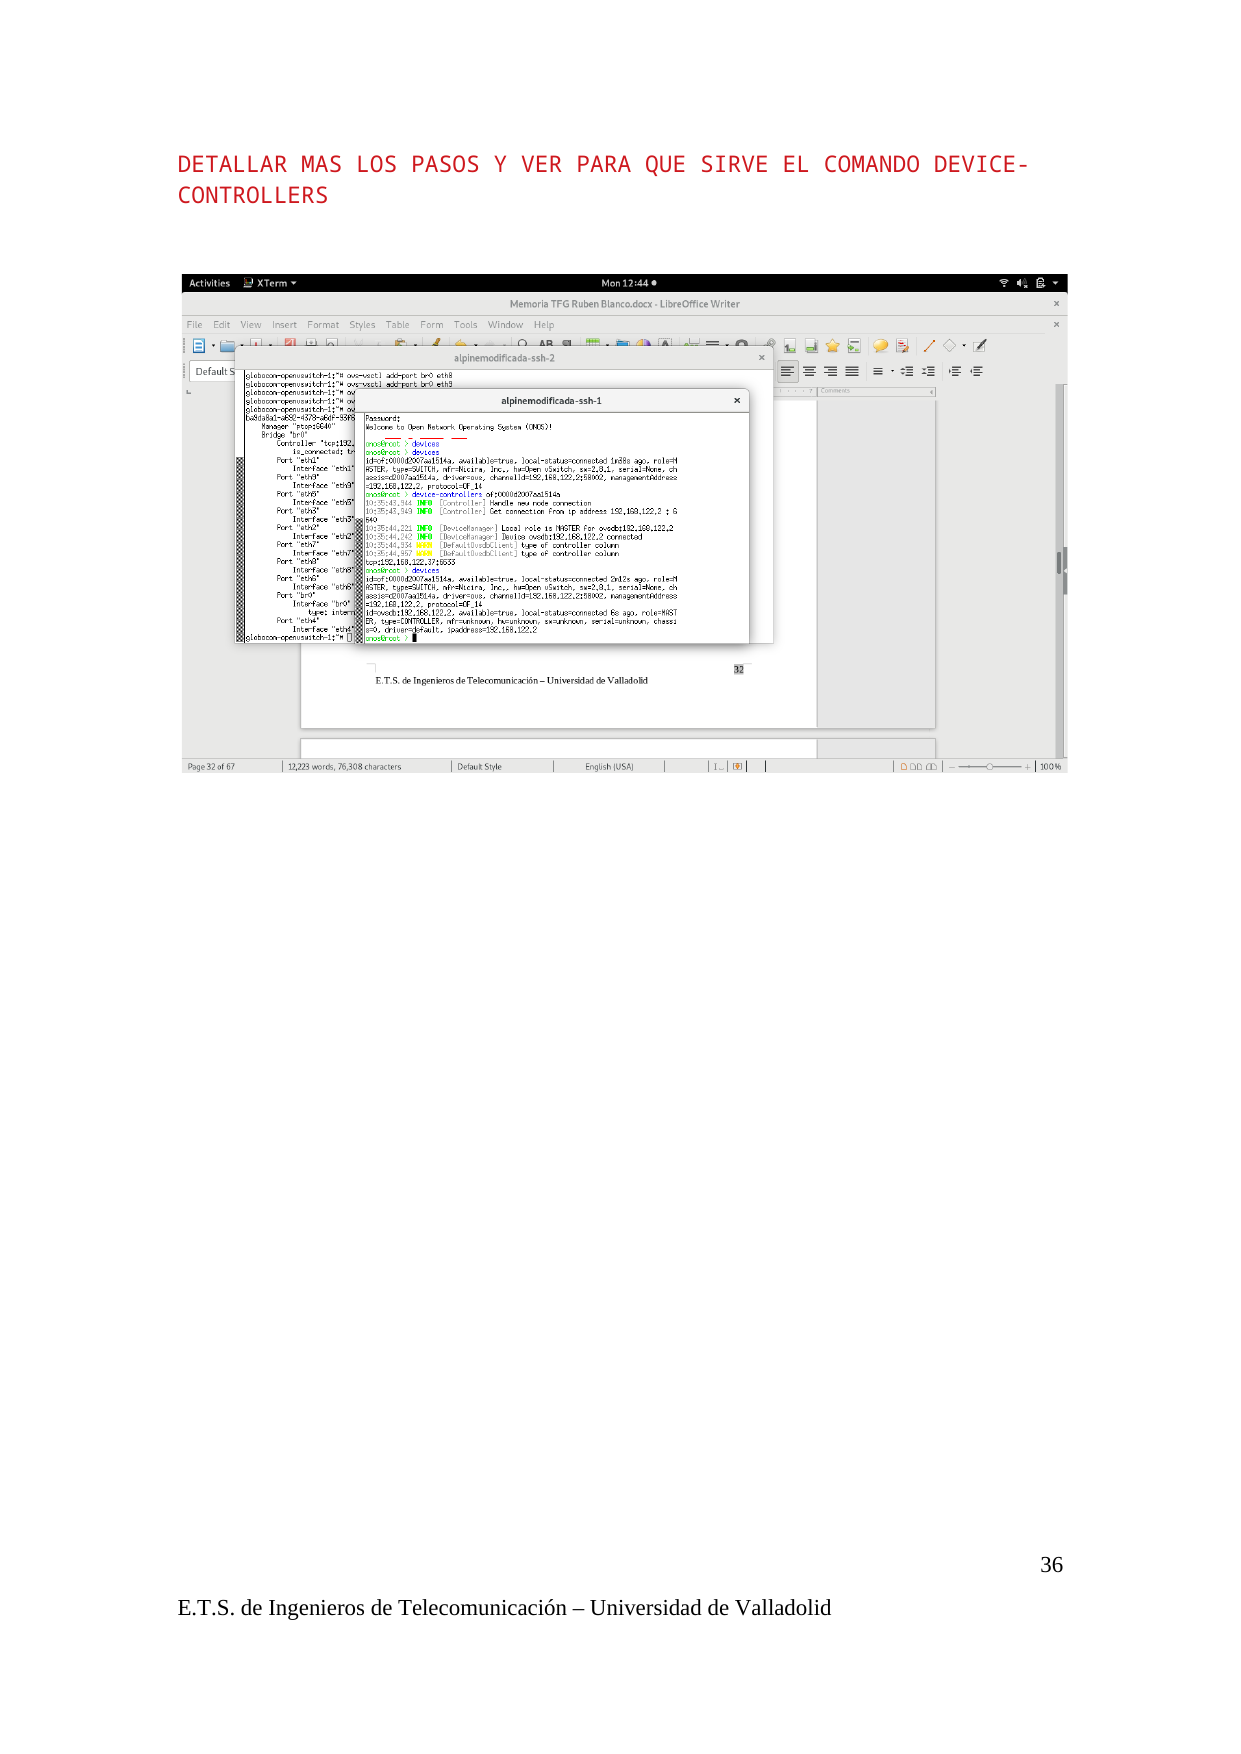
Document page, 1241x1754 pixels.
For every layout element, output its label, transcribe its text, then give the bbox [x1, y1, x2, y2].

text DETALLAR MAS LOS PASOS Y VER PARA QUE SIRVE EL COMANDO DEVICE-CONTROLLERS [177, 148, 1063, 210]
picture [181, 274, 1068, 773]
